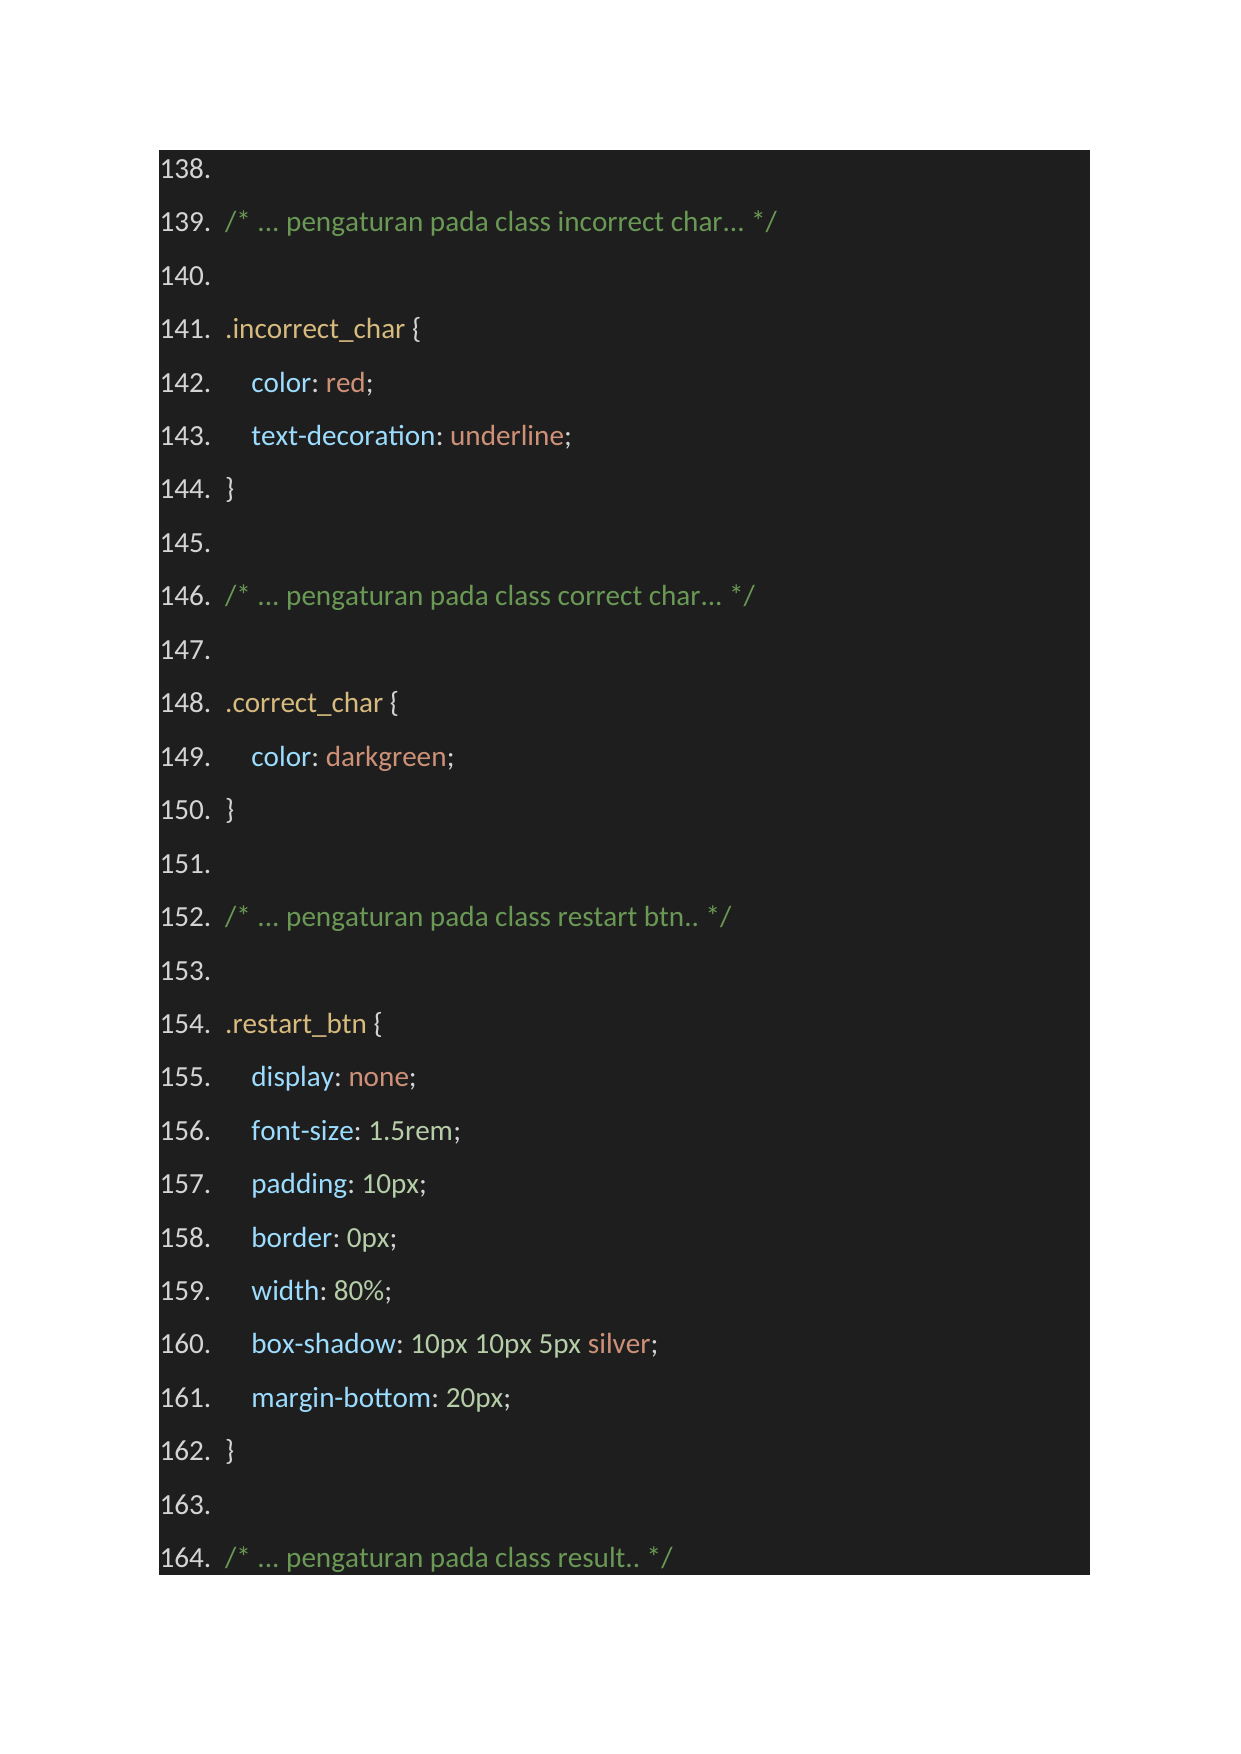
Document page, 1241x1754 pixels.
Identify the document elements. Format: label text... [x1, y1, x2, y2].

list display: none; [159, 1058, 1090, 1094]
list text-decoration: underline; [159, 417, 1090, 453]
list /* ... pengaturan pada class incorrect char... */ [159, 203, 1090, 239]
list /* ... pengaturan pada class correct char... */ [159, 577, 1090, 613]
list border: 0px; [159, 1219, 1090, 1254]
list padding: 10px; [159, 1165, 1090, 1201]
list .restart_btn { [159, 1005, 1090, 1041]
list margin-bottom: 20px; [159, 1379, 1090, 1415]
list width: 80%; [159, 1272, 1090, 1308]
list color: red; [159, 364, 1090, 399]
list box-shadow: 10px 10px 5px silver; [159, 1326, 1090, 1361]
list } [159, 1432, 1090, 1468]
list } [159, 471, 1090, 506]
list } [159, 791, 1090, 827]
list .correct_char { [159, 684, 1090, 720]
list /* ... pengaturan pada class result.. */ [159, 1539, 1090, 1575]
list font-size: 1.5rem; [159, 1112, 1090, 1147]
list /* ... pengaturan pada class restart btn.. */ [159, 898, 1090, 934]
list .incorrect_char { [159, 310, 1090, 346]
list color: darkgreen; [159, 738, 1090, 773]
